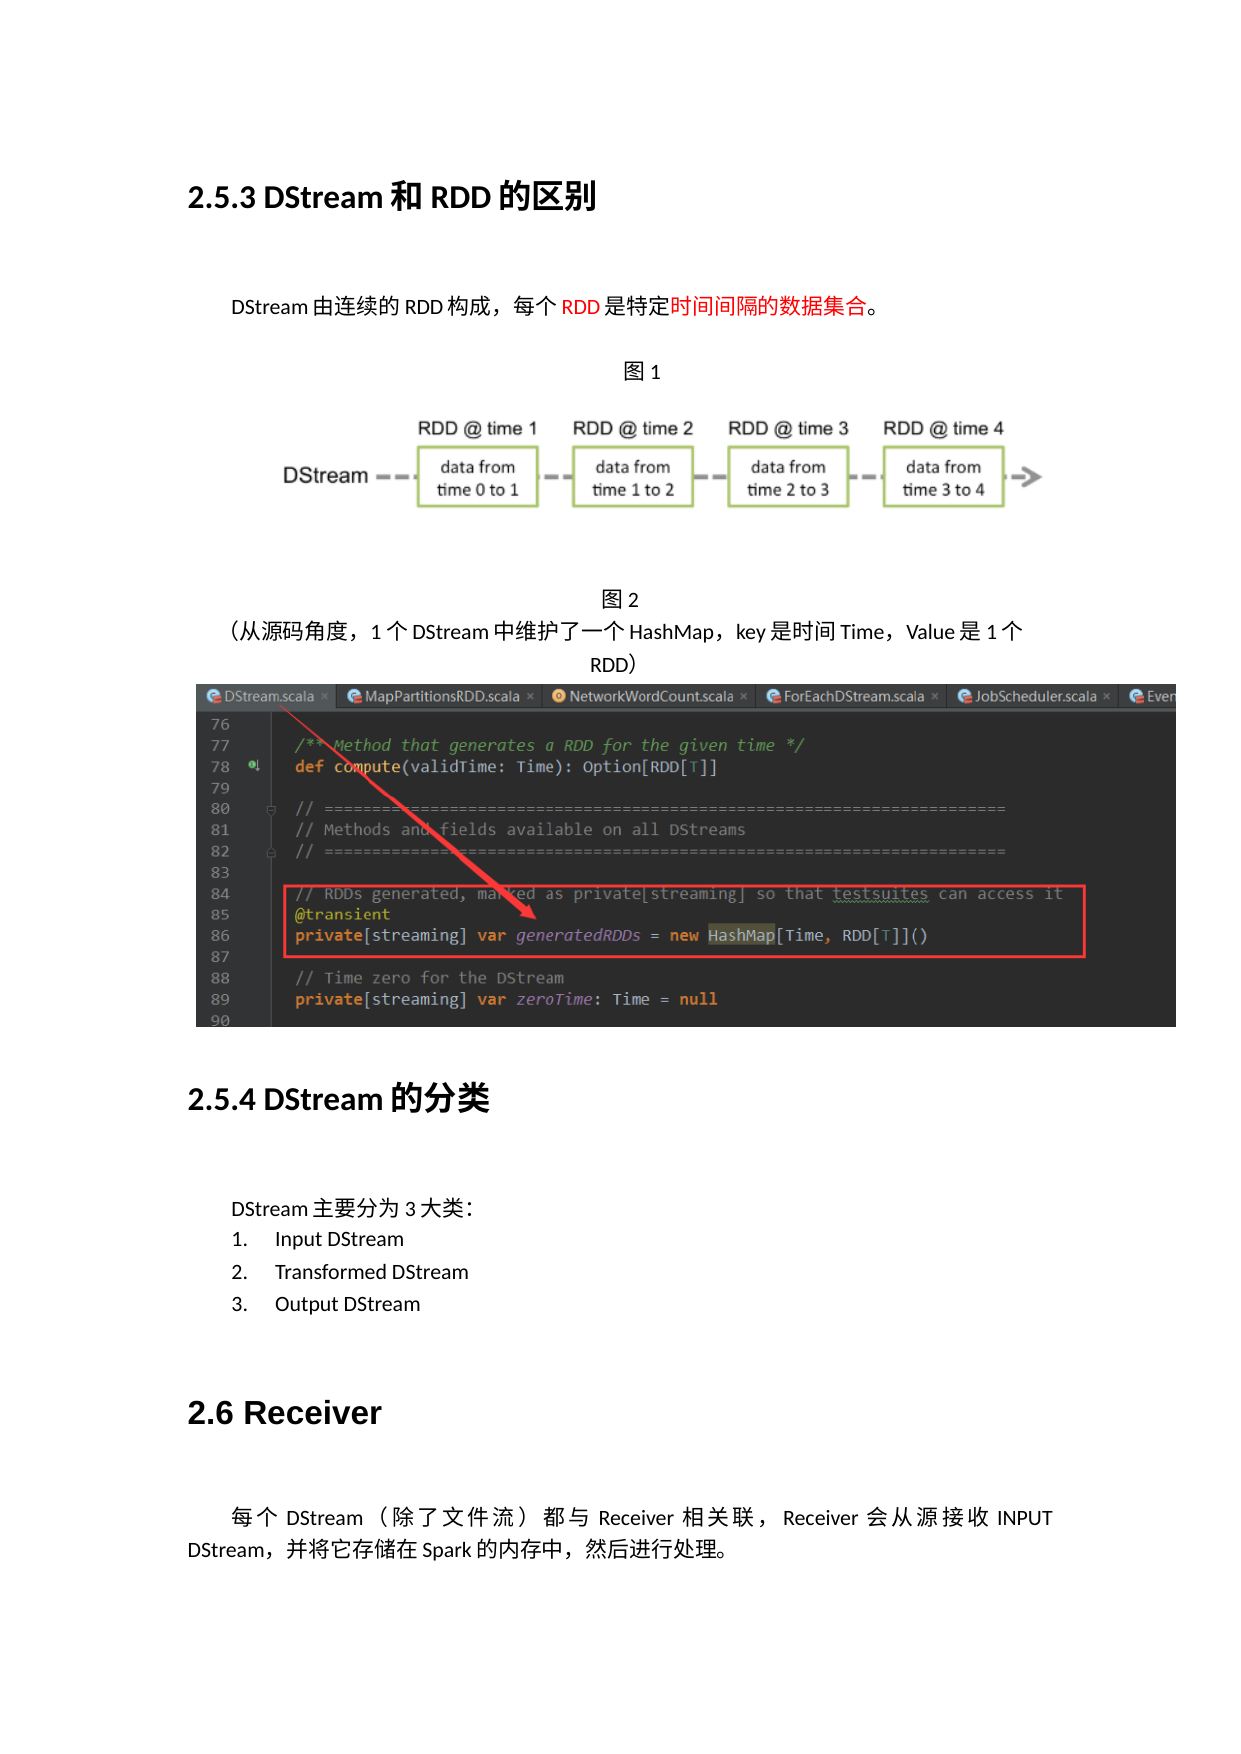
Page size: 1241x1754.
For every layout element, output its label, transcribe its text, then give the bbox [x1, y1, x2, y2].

text DStream主要分为3大类： [187, 1190, 1053, 1223]
list Output DStream [187, 1288, 1053, 1320]
picture [231, 386, 1096, 547]
subtitle 2.5.4 DStream的分类 [187, 1063, 1053, 1128]
text 图2 [187, 581, 1053, 614]
list Input DStream [187, 1223, 1053, 1255]
subtitle 2.6 Receiver [187, 1380, 1053, 1445]
list Transformed DStream [187, 1255, 1053, 1288]
picture [187, 678, 1187, 1035]
text （从源码角度，1个DStream中维护了一个HashMap，key是时间Time，Value是1个RDD） [187, 614, 1053, 678]
text 图1 [187, 354, 1053, 386]
text 每个DStream（除了文件流）都与Receiver相关联，Receiver会从源接收INPUT DStream，并将它存储在Spark的内存中，然后进行处理。 [187, 1499, 1053, 1564]
subtitle 2.5.3 DStream和RDD的区别 [187, 162, 1053, 227]
text DStream由连续的RDD构成，每个RDD是特定时间间隔的数据集合。 [187, 289, 1053, 321]
